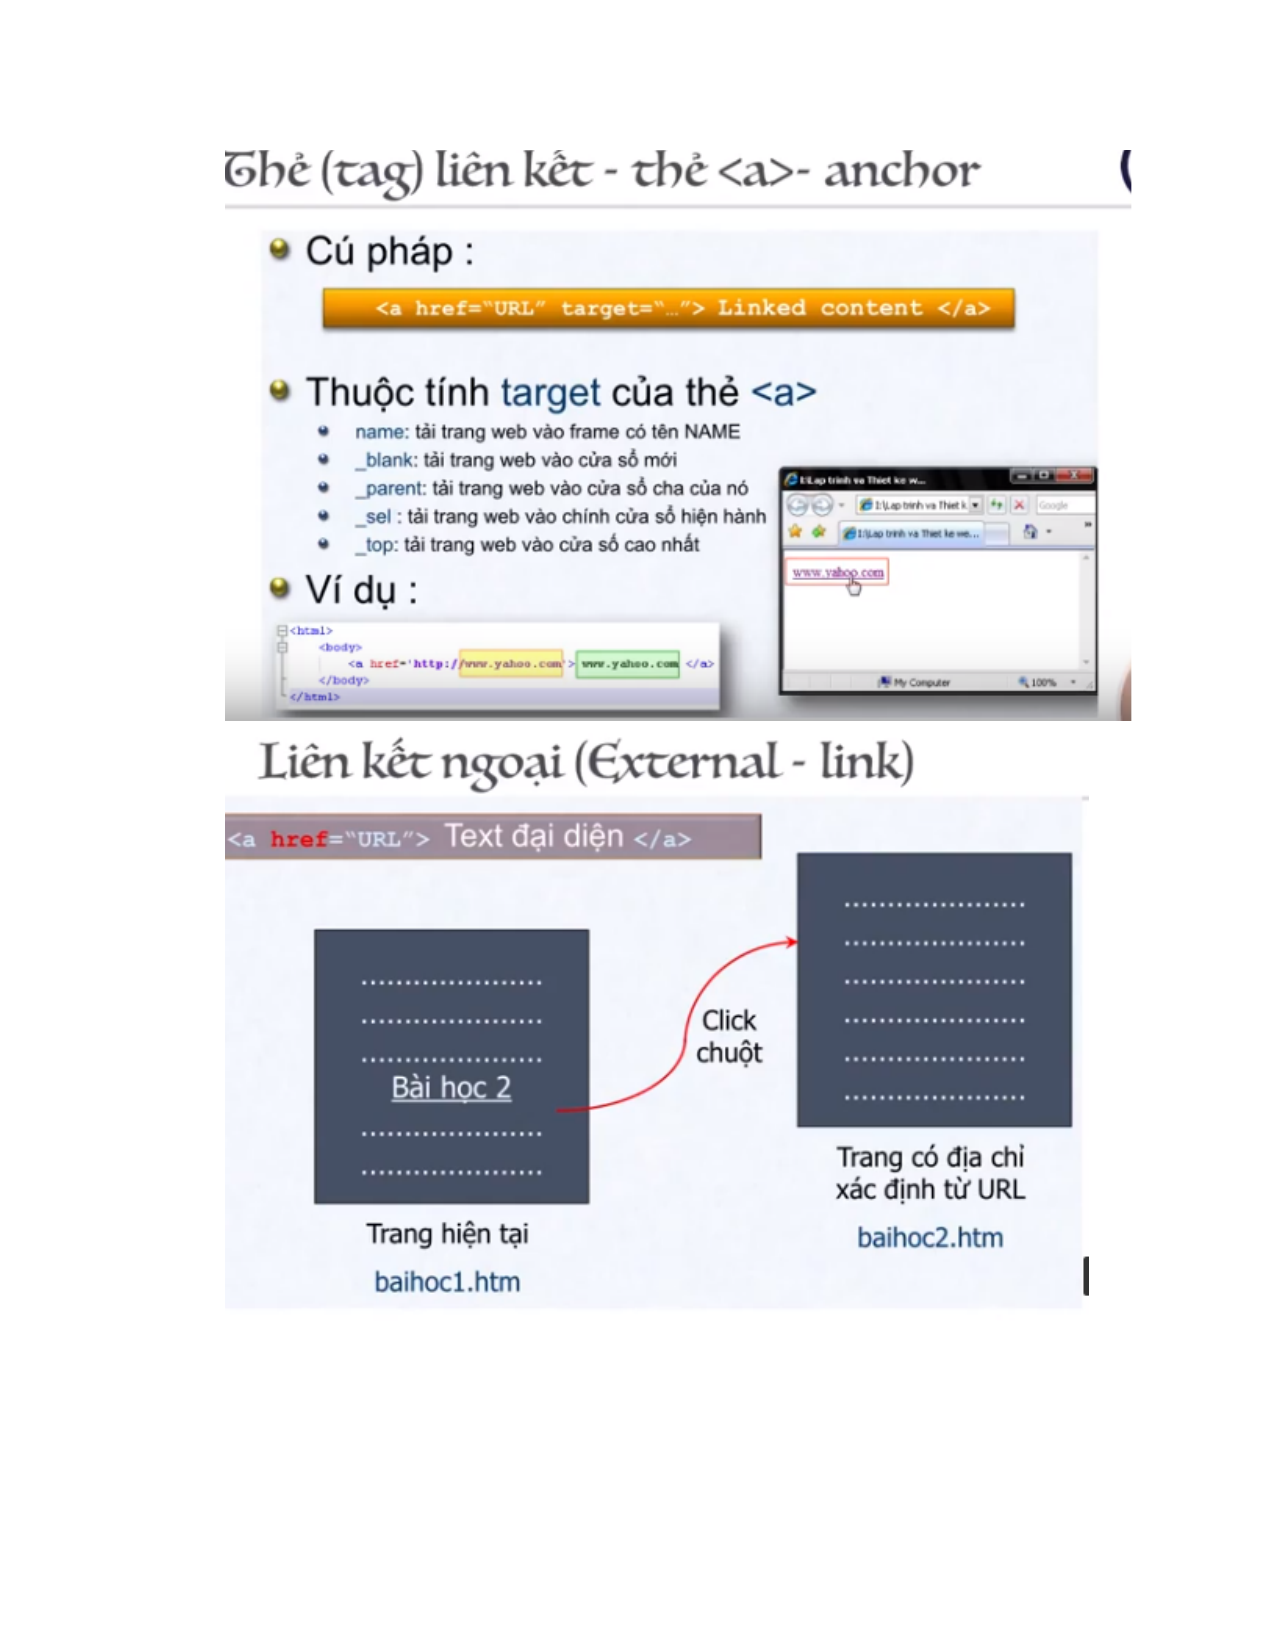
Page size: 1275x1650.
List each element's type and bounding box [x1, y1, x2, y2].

picture [225, 722, 1089, 1321]
picture [225, 150, 1132, 721]
